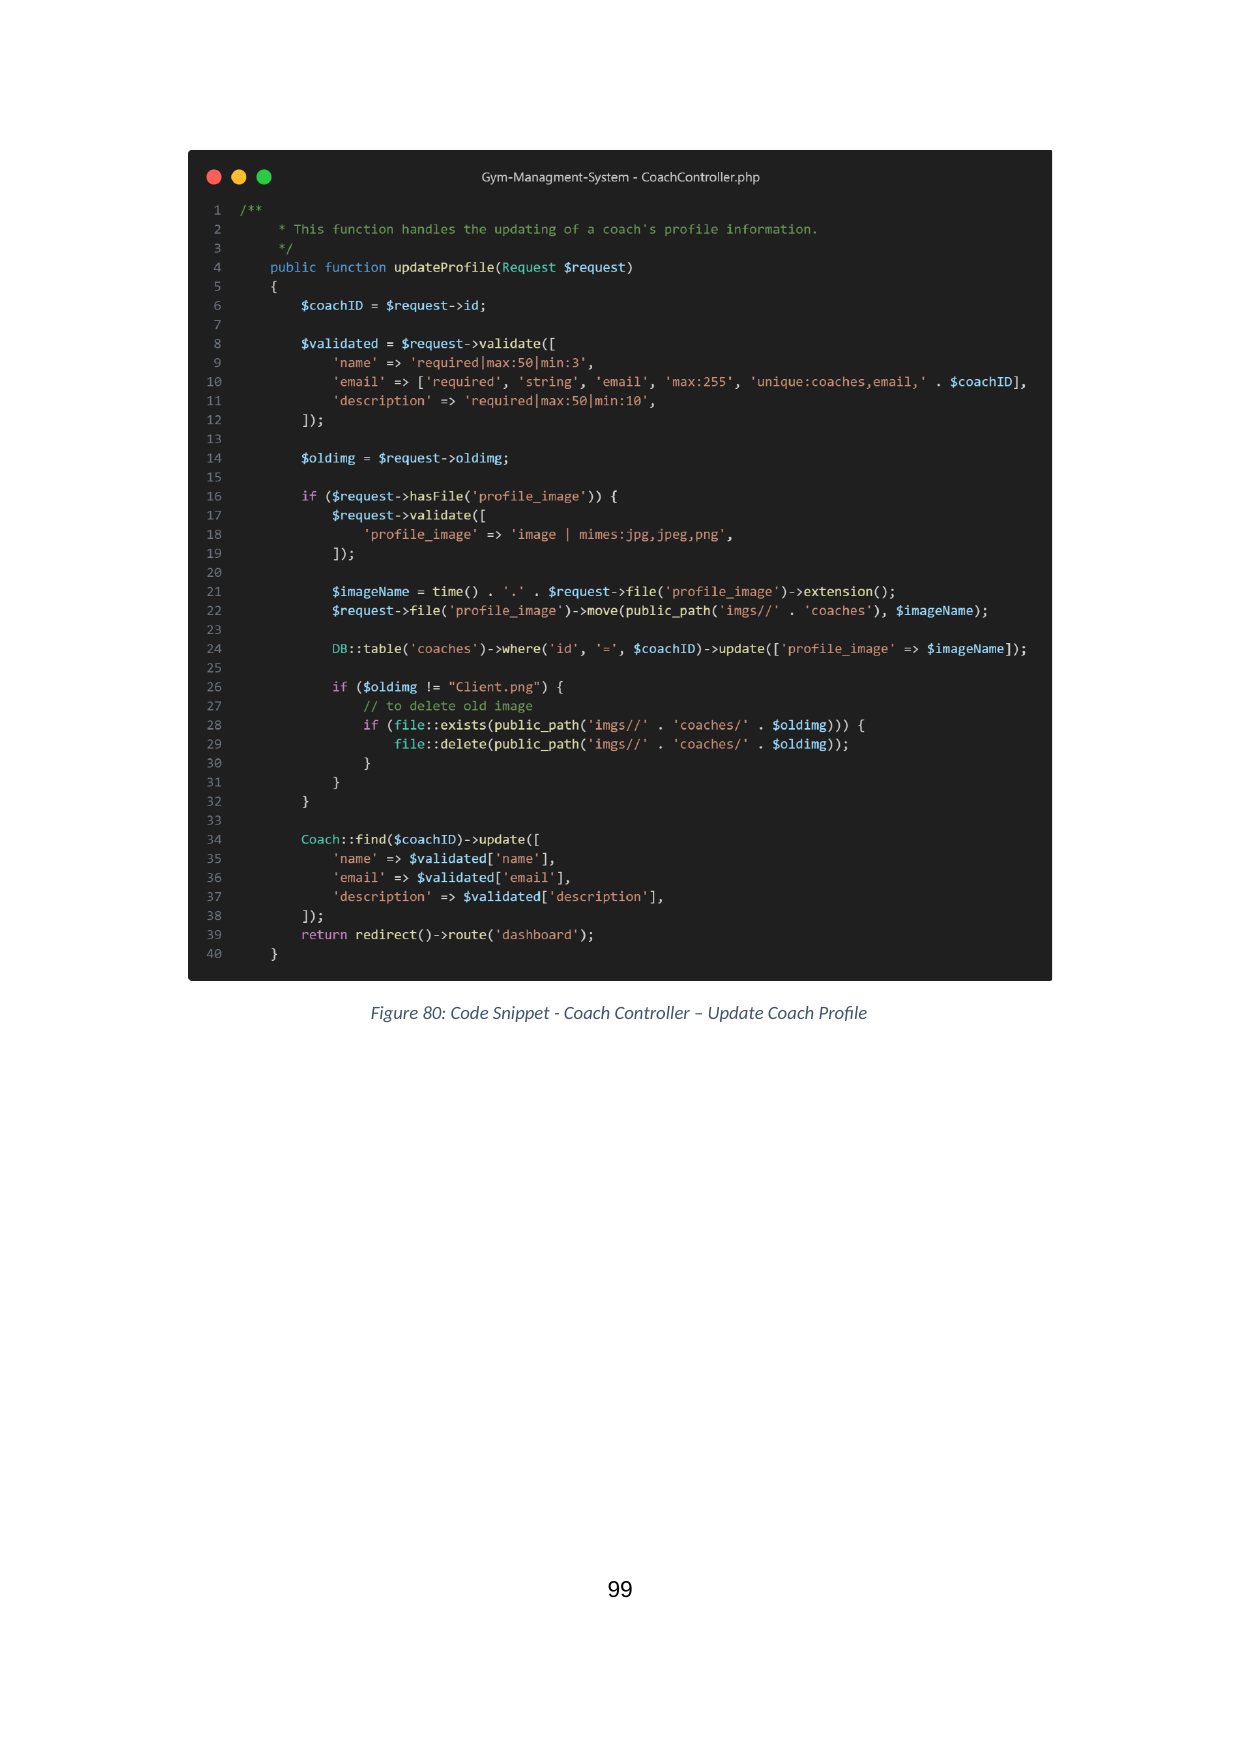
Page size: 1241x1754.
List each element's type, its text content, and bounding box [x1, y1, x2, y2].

picture [188, 150, 1053, 981]
